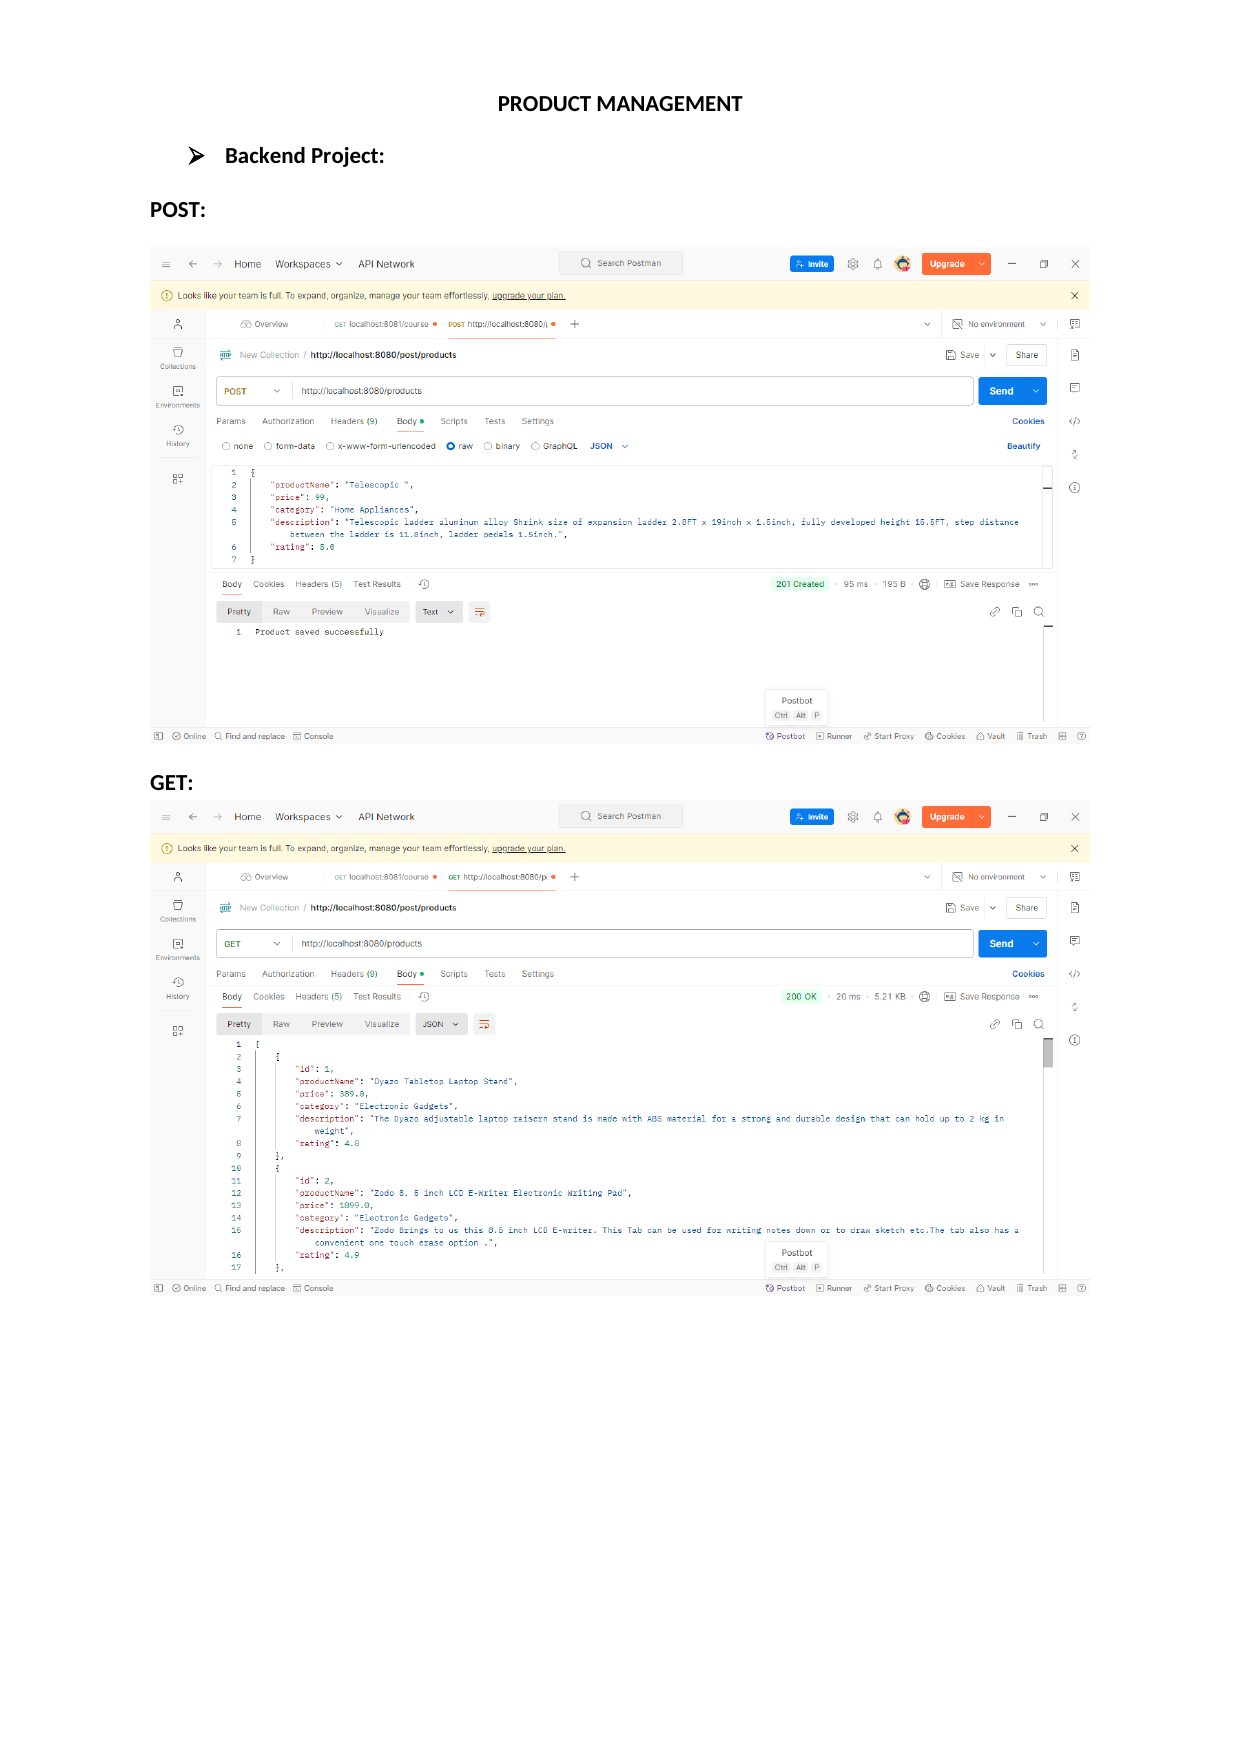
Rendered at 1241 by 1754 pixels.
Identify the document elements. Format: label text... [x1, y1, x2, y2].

text PRODUCT MANAGEMENT [150, 89, 1090, 117]
picture [150, 247, 1091, 744]
text GET: [150, 768, 1090, 800]
list Backend Project: [187, 142, 1090, 170]
picture [150, 800, 1091, 1296]
text POST: [150, 195, 1090, 223]
